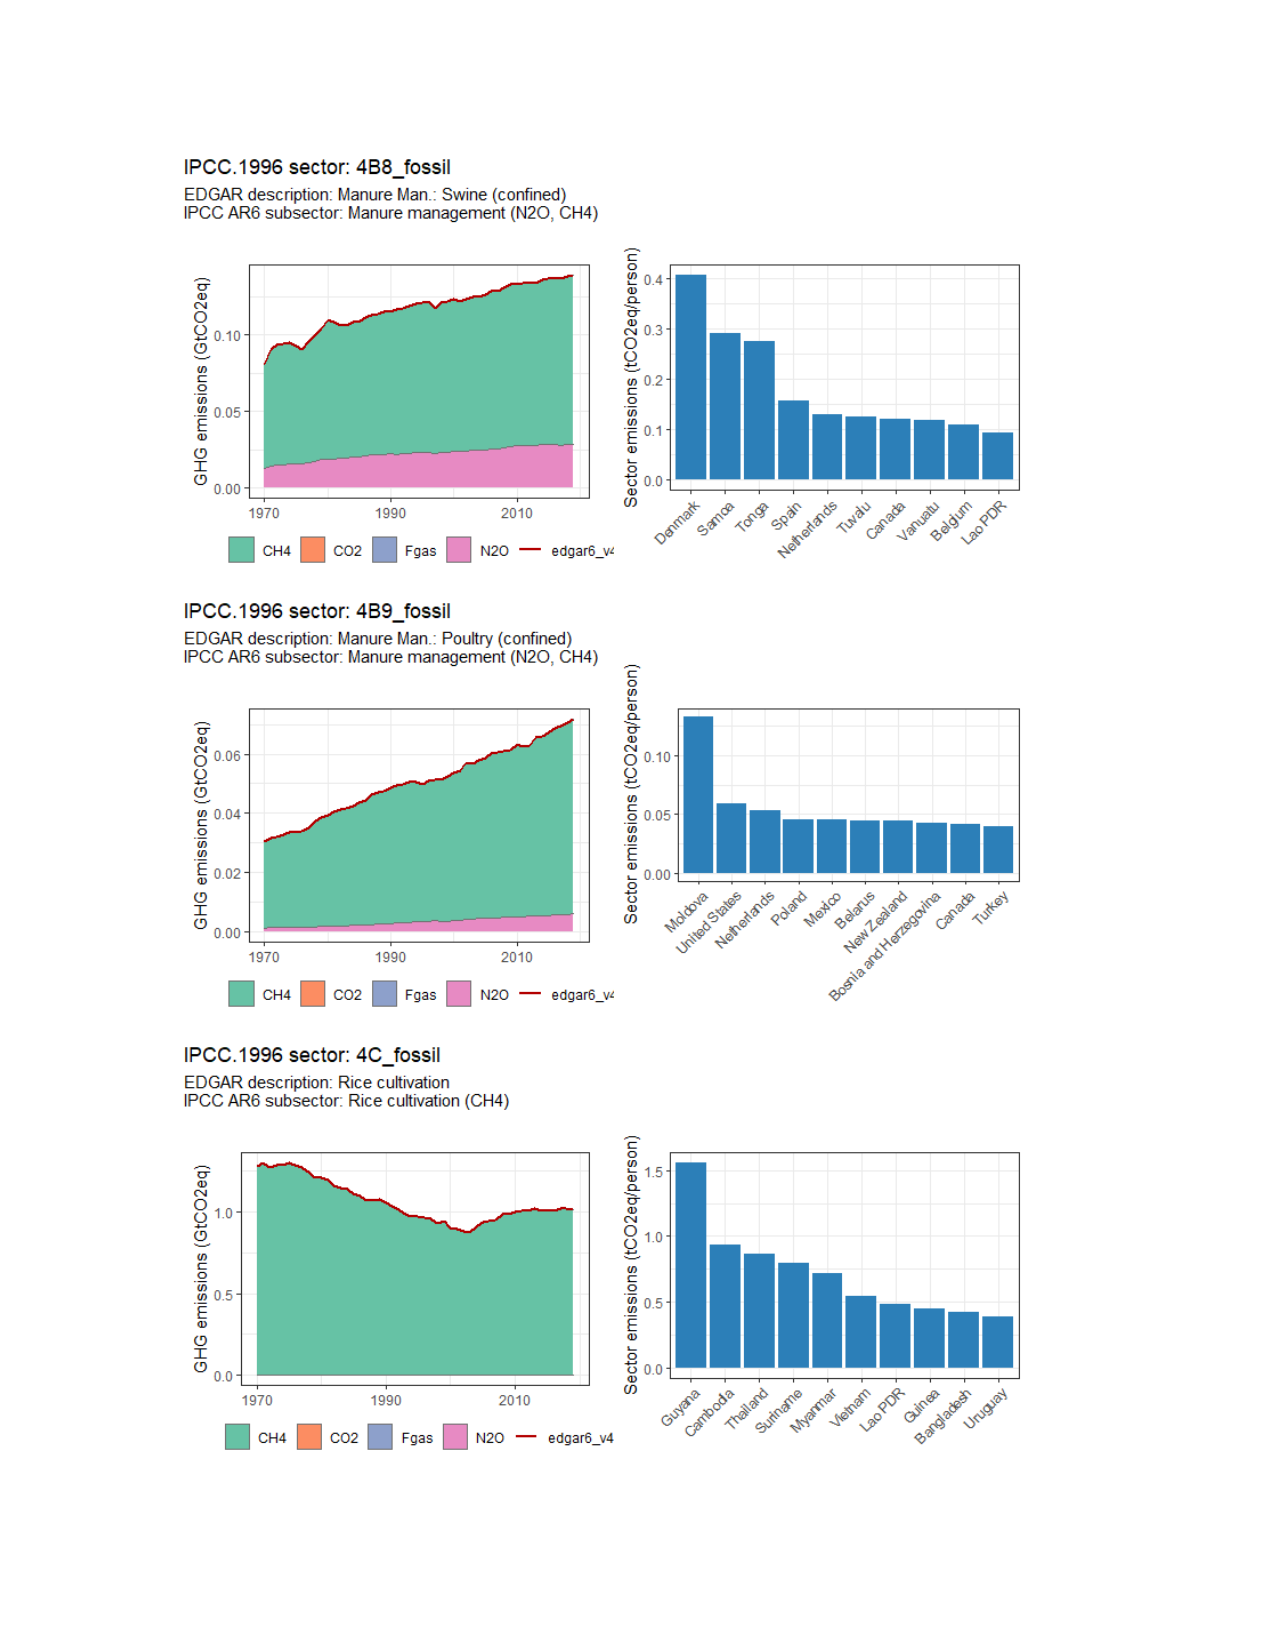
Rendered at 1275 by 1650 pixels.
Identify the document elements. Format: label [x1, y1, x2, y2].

picture [168, 150, 1044, 588]
picture [168, 1037, 1044, 1475]
picture [168, 593, 1044, 1032]
